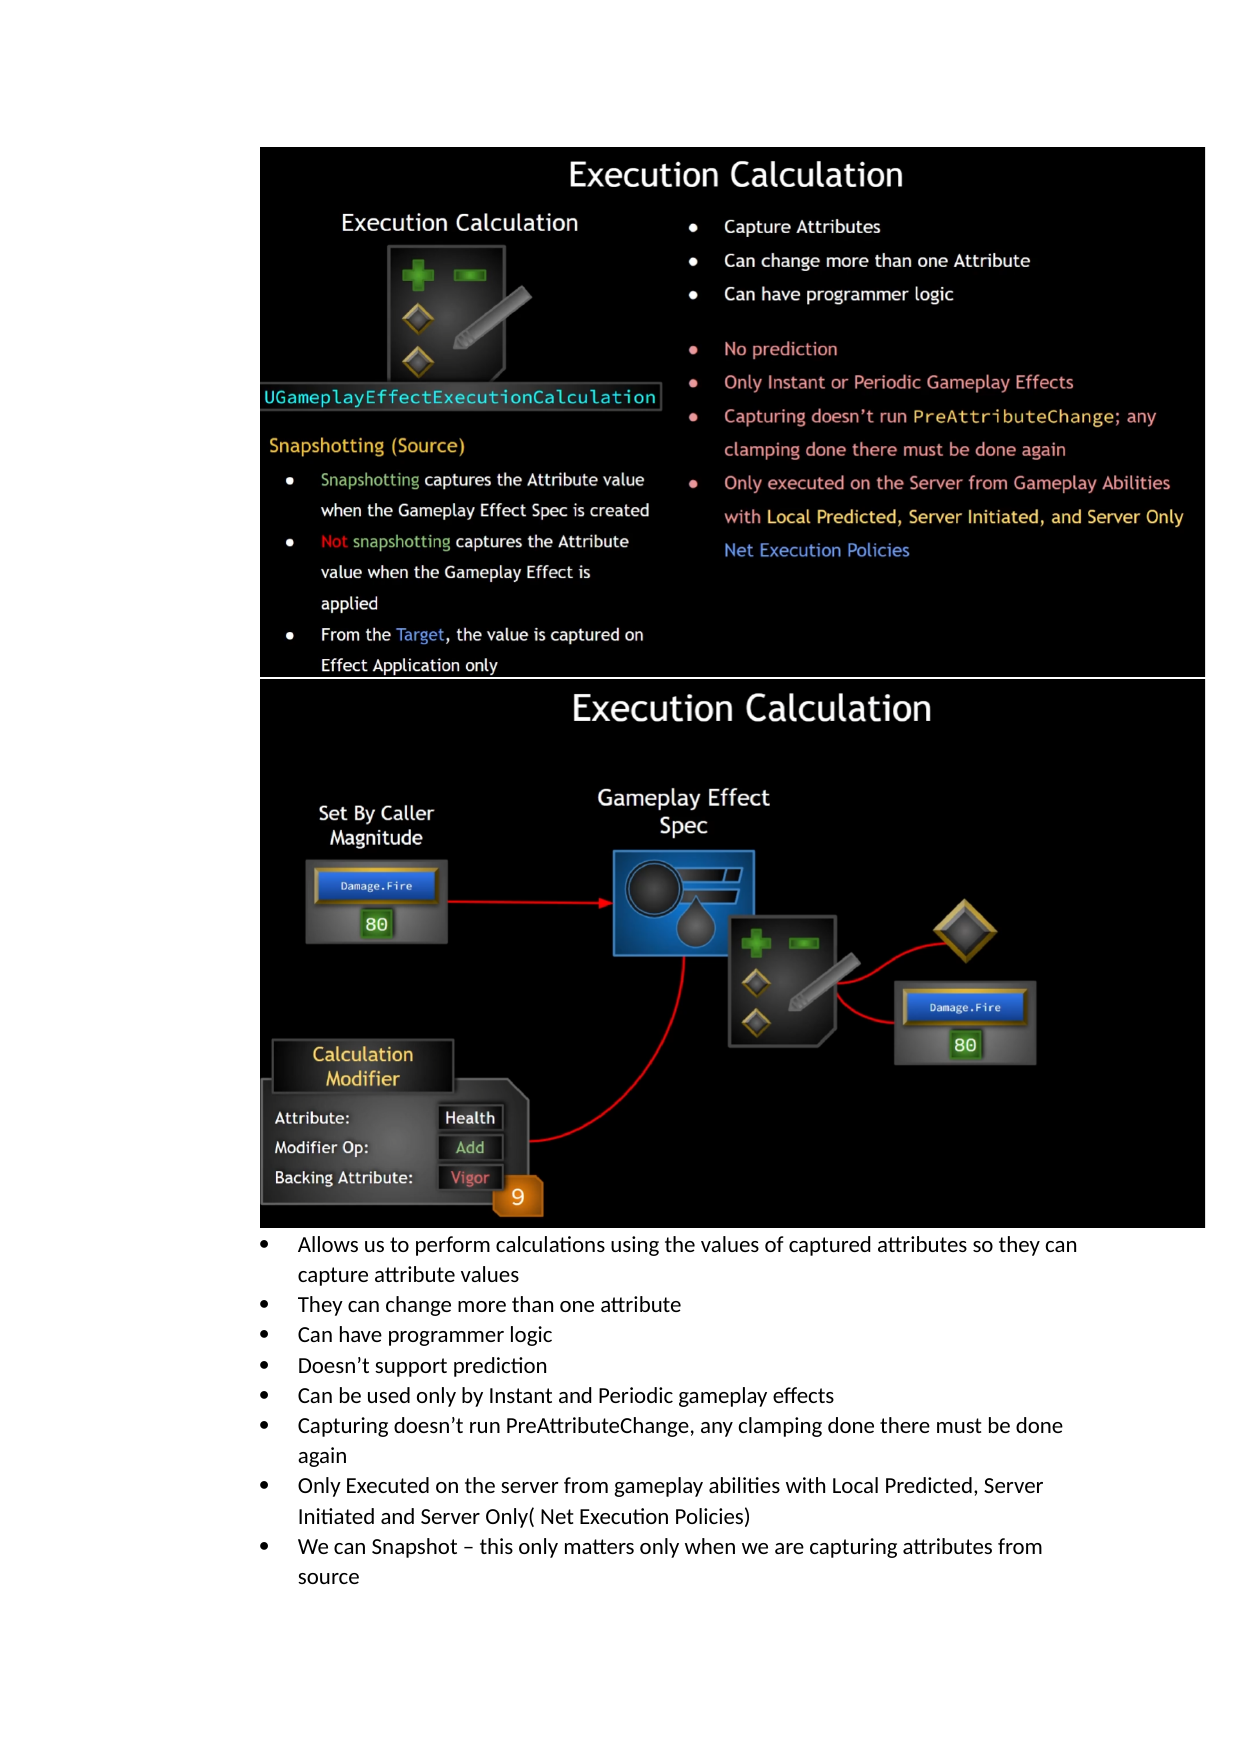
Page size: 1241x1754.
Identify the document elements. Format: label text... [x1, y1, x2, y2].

picture [260, 679, 1205, 1228]
list Only Executed on the server from gameplay abilities with Local Predicted, Server Initiated and Server Only( Net Execution Policies) [260, 1472, 1093, 1530]
list Capturing doesn’t run PreAttributeChange, any clamping done there must be done again [260, 1411, 1093, 1469]
list Doesn’t support prediction [260, 1351, 1093, 1379]
list They can change more than one attribute [260, 1290, 1093, 1318]
list Can have programmer logic [260, 1321, 1093, 1349]
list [223, 148, 1093, 1228]
list Can be used only by Instant and Periodic gameplay effects [260, 1381, 1093, 1409]
list Allows us to perform calculations using the values of captured attributes so they can capture attribute values [260, 1230, 1093, 1288]
list We can Snapshot – this only matters only when we are capturing attributes from source [260, 1532, 1093, 1590]
picture [260, 147, 1205, 677]
